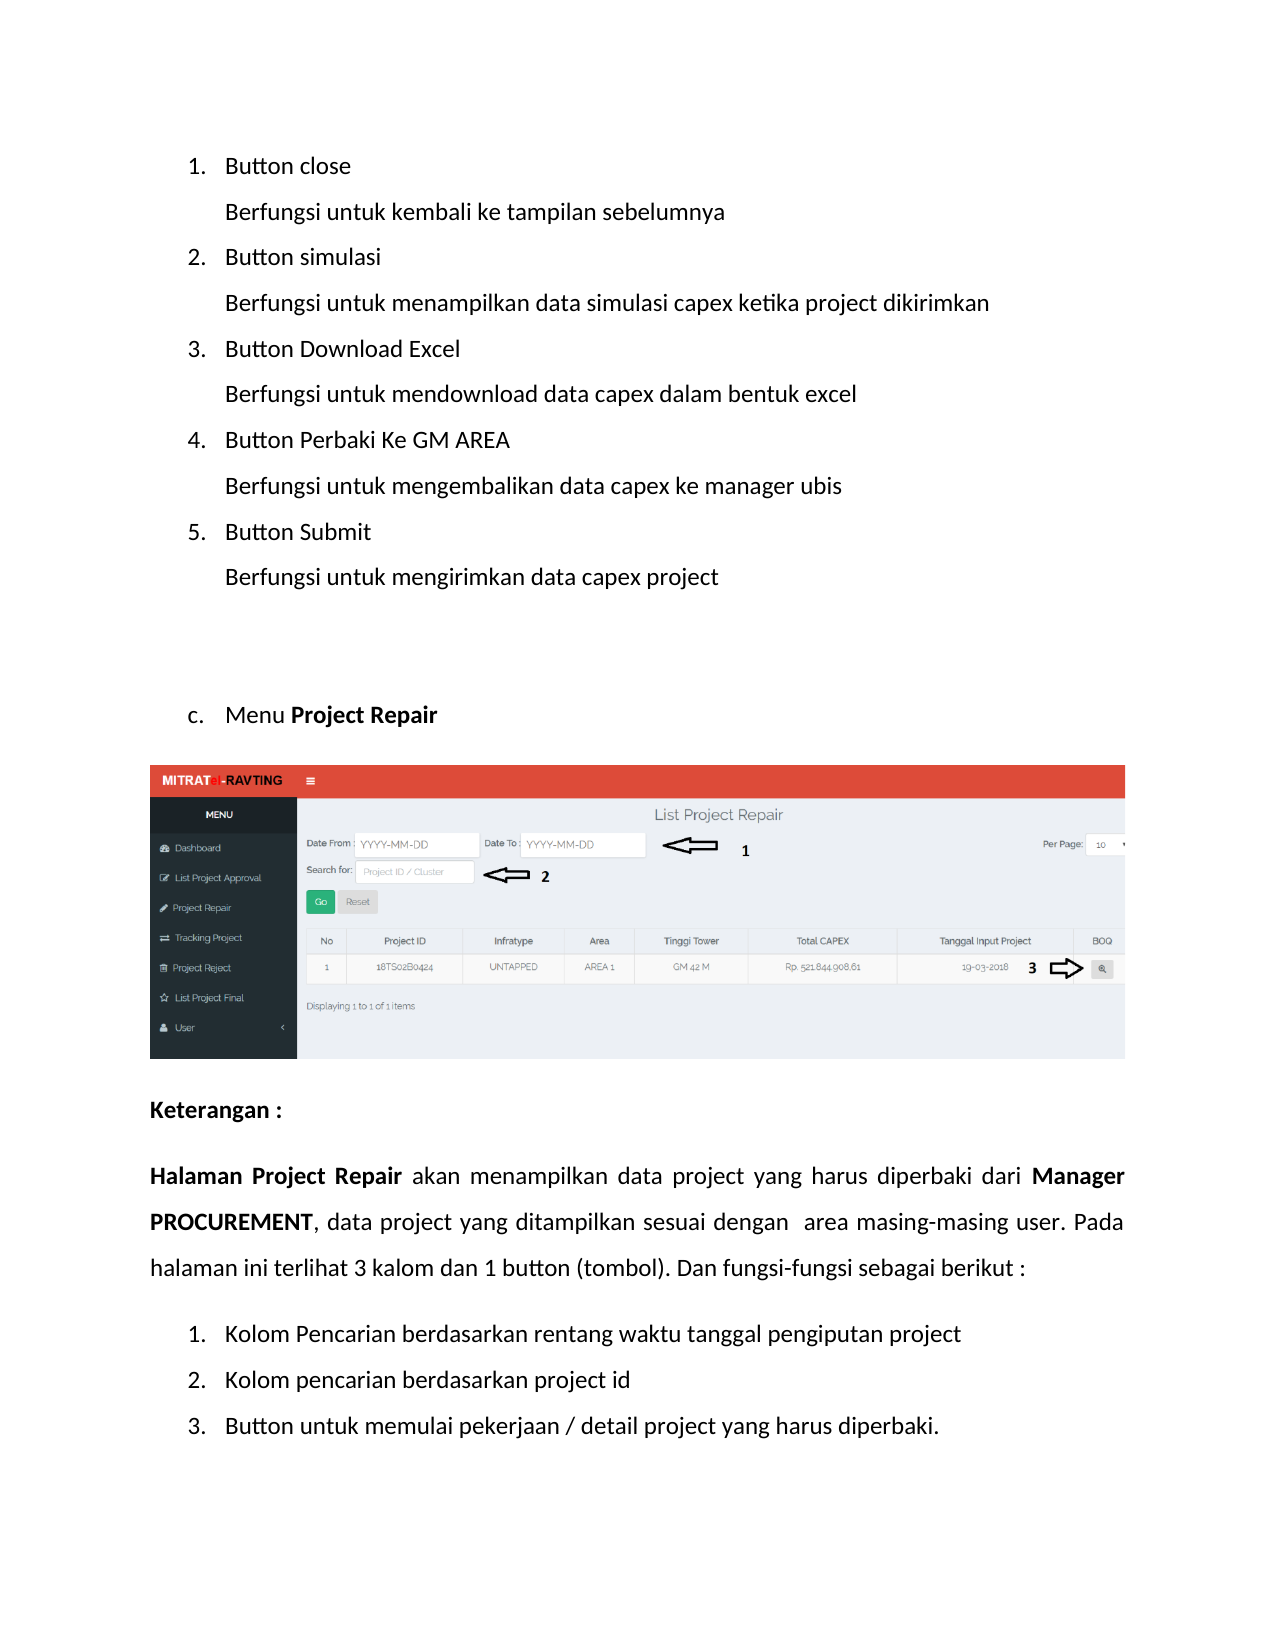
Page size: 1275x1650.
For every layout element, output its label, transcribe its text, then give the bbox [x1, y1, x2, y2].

list Button Submit [187, 516, 1125, 546]
list Button untuk memulai pekerjaan / detail project yang harus diperbaki. [187, 1410, 1125, 1440]
list Berfungsi untuk mengembalikan data capex ke manager ubis [225, 470, 1125, 501]
list Button close [187, 150, 1125, 181]
list Button simulasi [187, 241, 1125, 272]
list Berfungsi untuk mengirimkan data capex project [225, 562, 1125, 592]
list Berfungsi untuk menampilkan data simulasi capex ketika project dikirimkan [225, 287, 1125, 318]
list Berfungsi untuk kembali ke tampilan sebelumnya [225, 196, 1125, 226]
list Kolom Pencarian berdasarkan rentang waktu tanggal pengiputan project [187, 1318, 1125, 1349]
list Kolom pencarian berdasarkan project id [187, 1364, 1125, 1395]
picture [150, 765, 1125, 1059]
list Menu Project Repair [187, 699, 1125, 729]
list Berfungsi untuk mendownload data capex dalam bentuk excel [225, 379, 1125, 409]
list Button Perbaki Ke GM AREA [187, 424, 1125, 455]
list Button Download Excel [187, 333, 1125, 363]
text Keterangan : [150, 1094, 1125, 1124]
text Halaman Project Repair akan menampilkan data project yang harus diperbaki dari Manager PROCUREMENT, data project yang ditampilkan sesuai dengan area masing-masing user. Pada halaman ini terlihat 3 kalom dan 1 button (tombol). Dan fungsi-fungsi sebagai berikut : [150, 1160, 1125, 1282]
